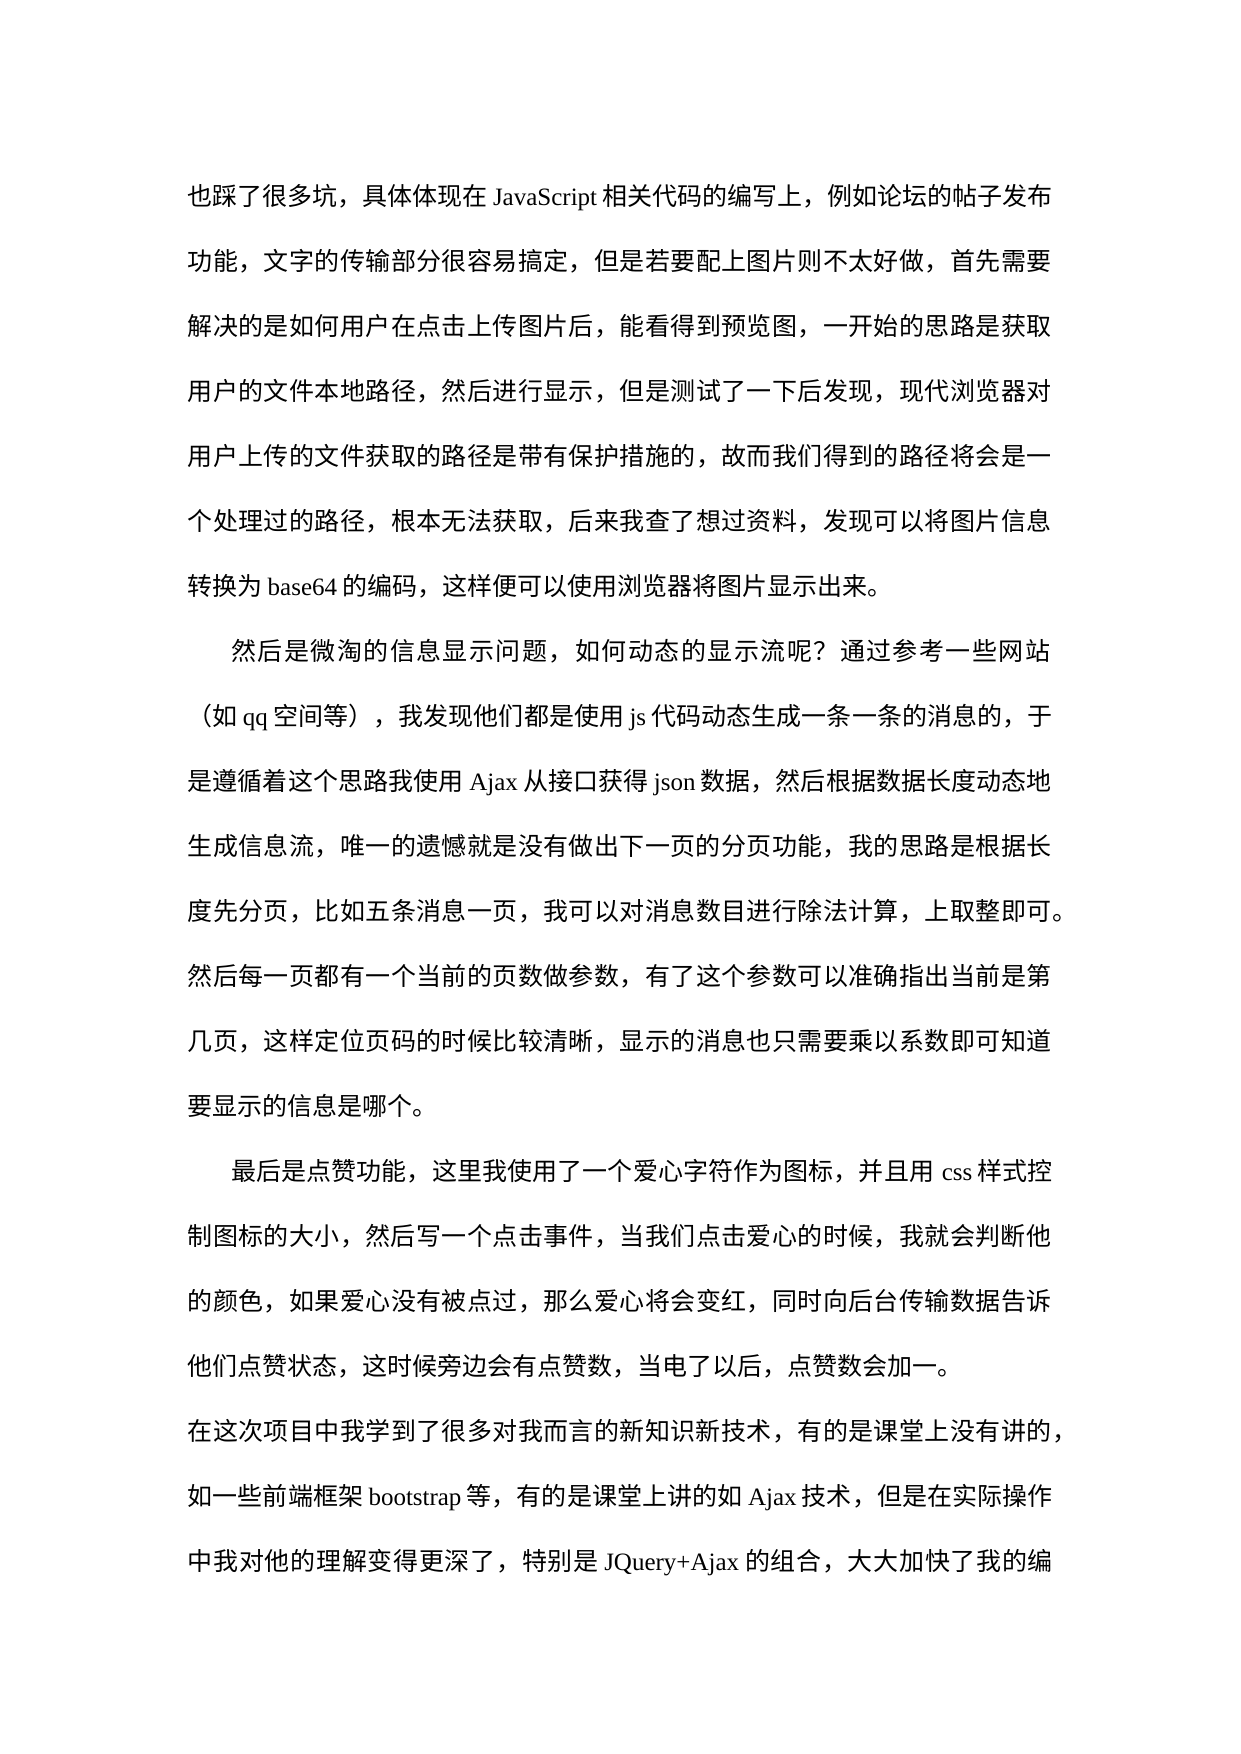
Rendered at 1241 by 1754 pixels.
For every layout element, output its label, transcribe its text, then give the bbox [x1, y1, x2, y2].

text 然后是微淘的信息显示问题，如何动态的显示流呢？通过参考一些网站（如qq空间等），我发现他们都是使用js代码动态生成一条一条的消息的，于是遵循着这个思路我使用Ajax从接口获得json数据，然后根据数据长度动态地生成信息流，唯一的遗憾就是没有做出下一页的分页功能，我的思路是根据长度先分页，比如五条消息一页，我可以对消息数目进行除法计算，上取整即可。然后每一页都有一个当前的页数做参数，有了这个参数可以准确指出当前是第几页，这样定位页码的时候比较清晰，显示的消息也只需要乘以系数即可知道要显示的信息是哪个。 [187, 617, 1053, 1137]
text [187, 1397, 1053, 1592]
text 最后是点赞功能，这里我使用了一个爱心字符作为图标，并且用css样式控制图标的大小，然后写一个点击事件，当我们点击爱心的时候，我就会判断他的颜色，如果爱心没有被点过，那么爱心将会变红，同时向后台传输数据告诉他们点赞状态，这时候旁边会有点赞数，当电了以后，点赞数会加一。 [187, 1137, 1053, 1397]
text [187, 162, 1053, 617]
